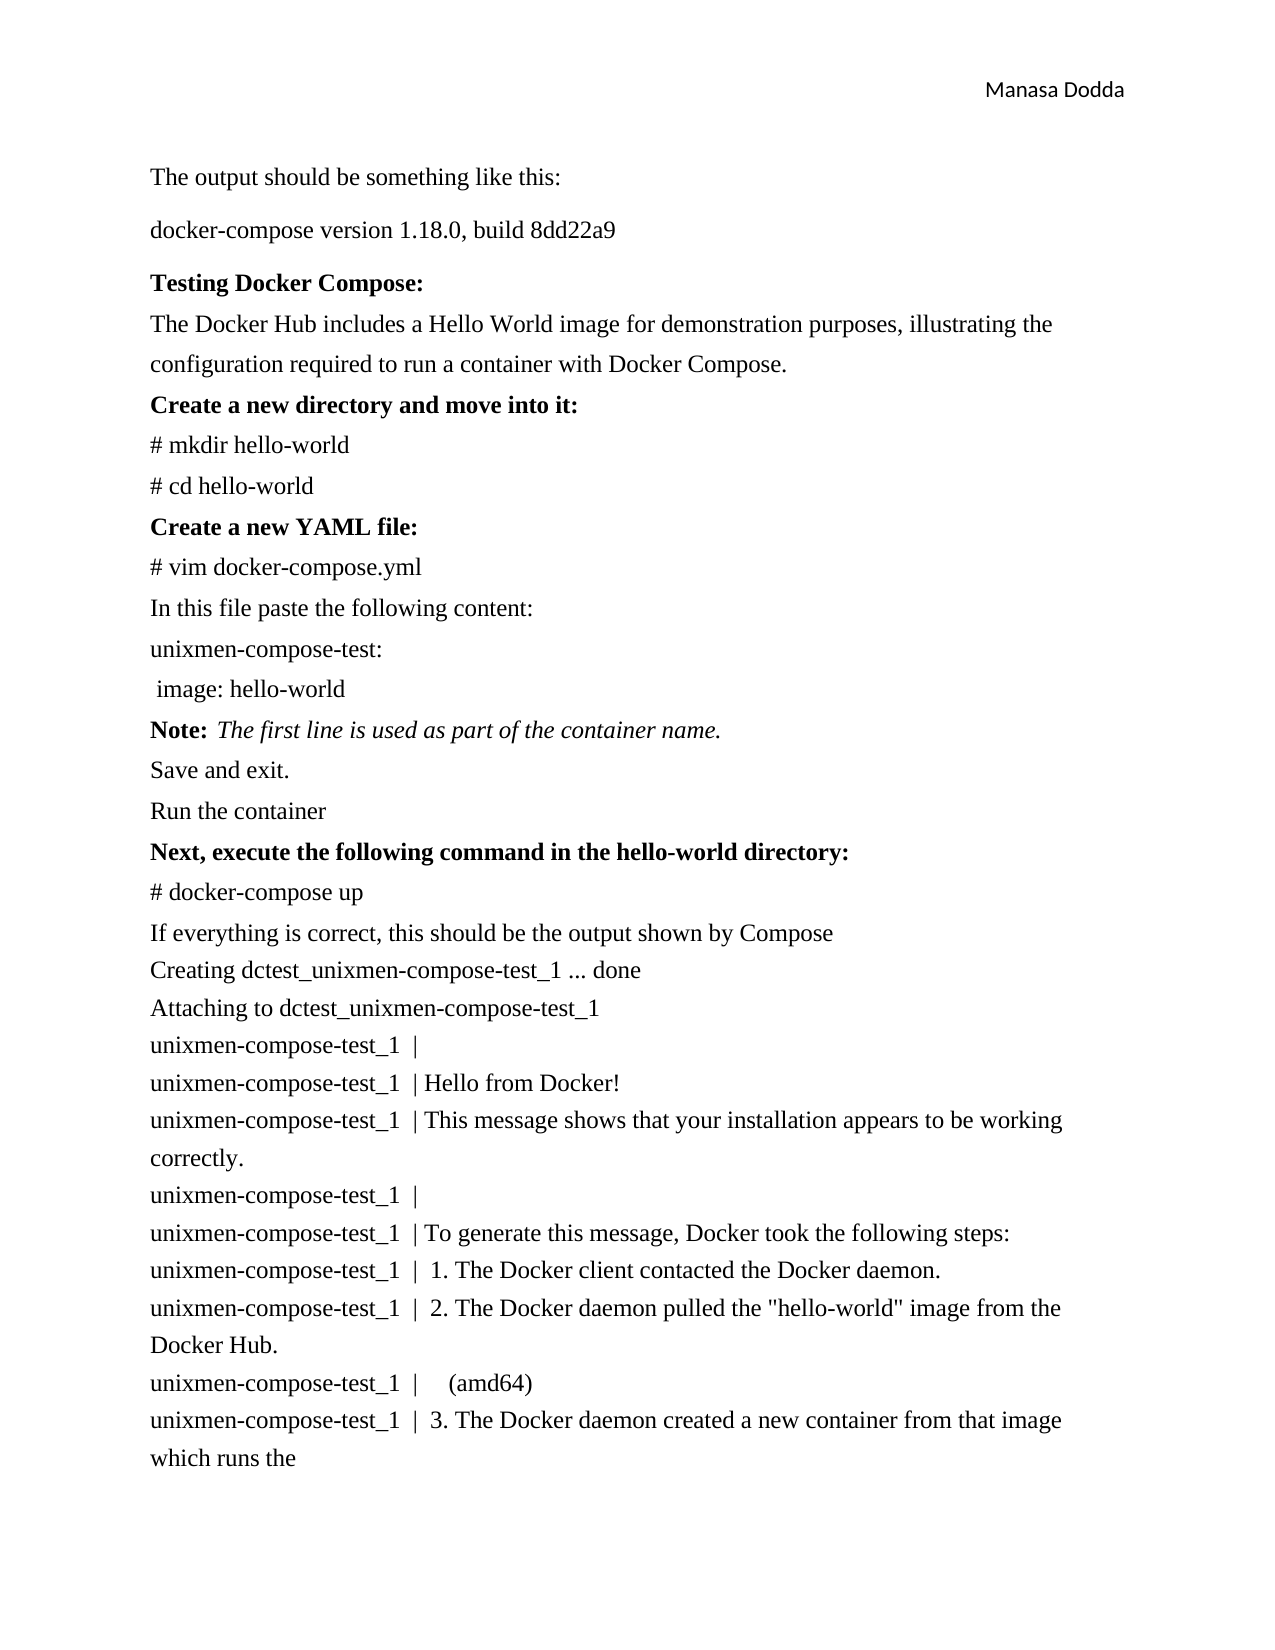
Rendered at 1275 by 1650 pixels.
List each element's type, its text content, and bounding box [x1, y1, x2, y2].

text # mkdir hello-world [150, 419, 1125, 459]
text unixmen-compose-test: [150, 622, 1125, 662]
text docker-compose version 1.18.0, build 8dd22a9 [150, 206, 1125, 244]
text The output should be something like this: [150, 150, 1125, 191]
text Attaching to dctest_unixmen-compose-test_1 [150, 984, 1125, 1022]
text Create a new YAML file: [150, 500, 1125, 541]
text unixmen-compose-test_1 | (amd64) [150, 1359, 1125, 1397]
text Testing Docker Compose: [150, 259, 1125, 297]
text unixmen-compose-test_1 | [150, 1172, 1125, 1209]
text unixmen-compose-test_1 | 1. The Docker client contacted the Docker daemon. [150, 1247, 1125, 1284]
text # cd hello-world [150, 459, 1125, 500]
text unixmen-compose-test_1 | 2. The Docker daemon pulled the "hello-world" image from the Docker Hub. [150, 1284, 1125, 1359]
text In this file paste the following content: [150, 581, 1125, 622]
text The Docker Hub includes a Hello World image for demonstration purposes, illustrating the configuration required to run a container with Docker Compose. [150, 297, 1125, 378]
text unixmen-compose-test_1 | [150, 1022, 1125, 1059]
text image: hello-world [150, 662, 1125, 703]
text Note: The first line is used as part of the container name. [150, 703, 1125, 744]
text unixmen-compose-test_1 | Hello from Docker! [150, 1059, 1125, 1097]
text Creating dctest_unixmen-compose-test_1 ... done [150, 947, 1125, 984]
text unixmen-compose-test_1 | To generate this message, Docker took the following steps: [150, 1209, 1125, 1247]
text # vim docker-compose.yml [150, 541, 1125, 581]
text Create a new directory and move into it: [150, 378, 1125, 419]
text Save and exit. Run the container [150, 744, 1125, 825]
text # docker-compose up [150, 866, 1125, 906]
text unixmen-compose-test_1 | This message shows that your installation appears to be working correctly. [150, 1097, 1125, 1172]
text unixmen-compose-test_1 | 3. The Docker daemon created a new container from that image which runs the [150, 1397, 1125, 1472]
text If everything is correct, this should be the output shown by Compose [150, 906, 1125, 947]
text Next, execute the following command in the hello-world directory: [150, 825, 1125, 866]
